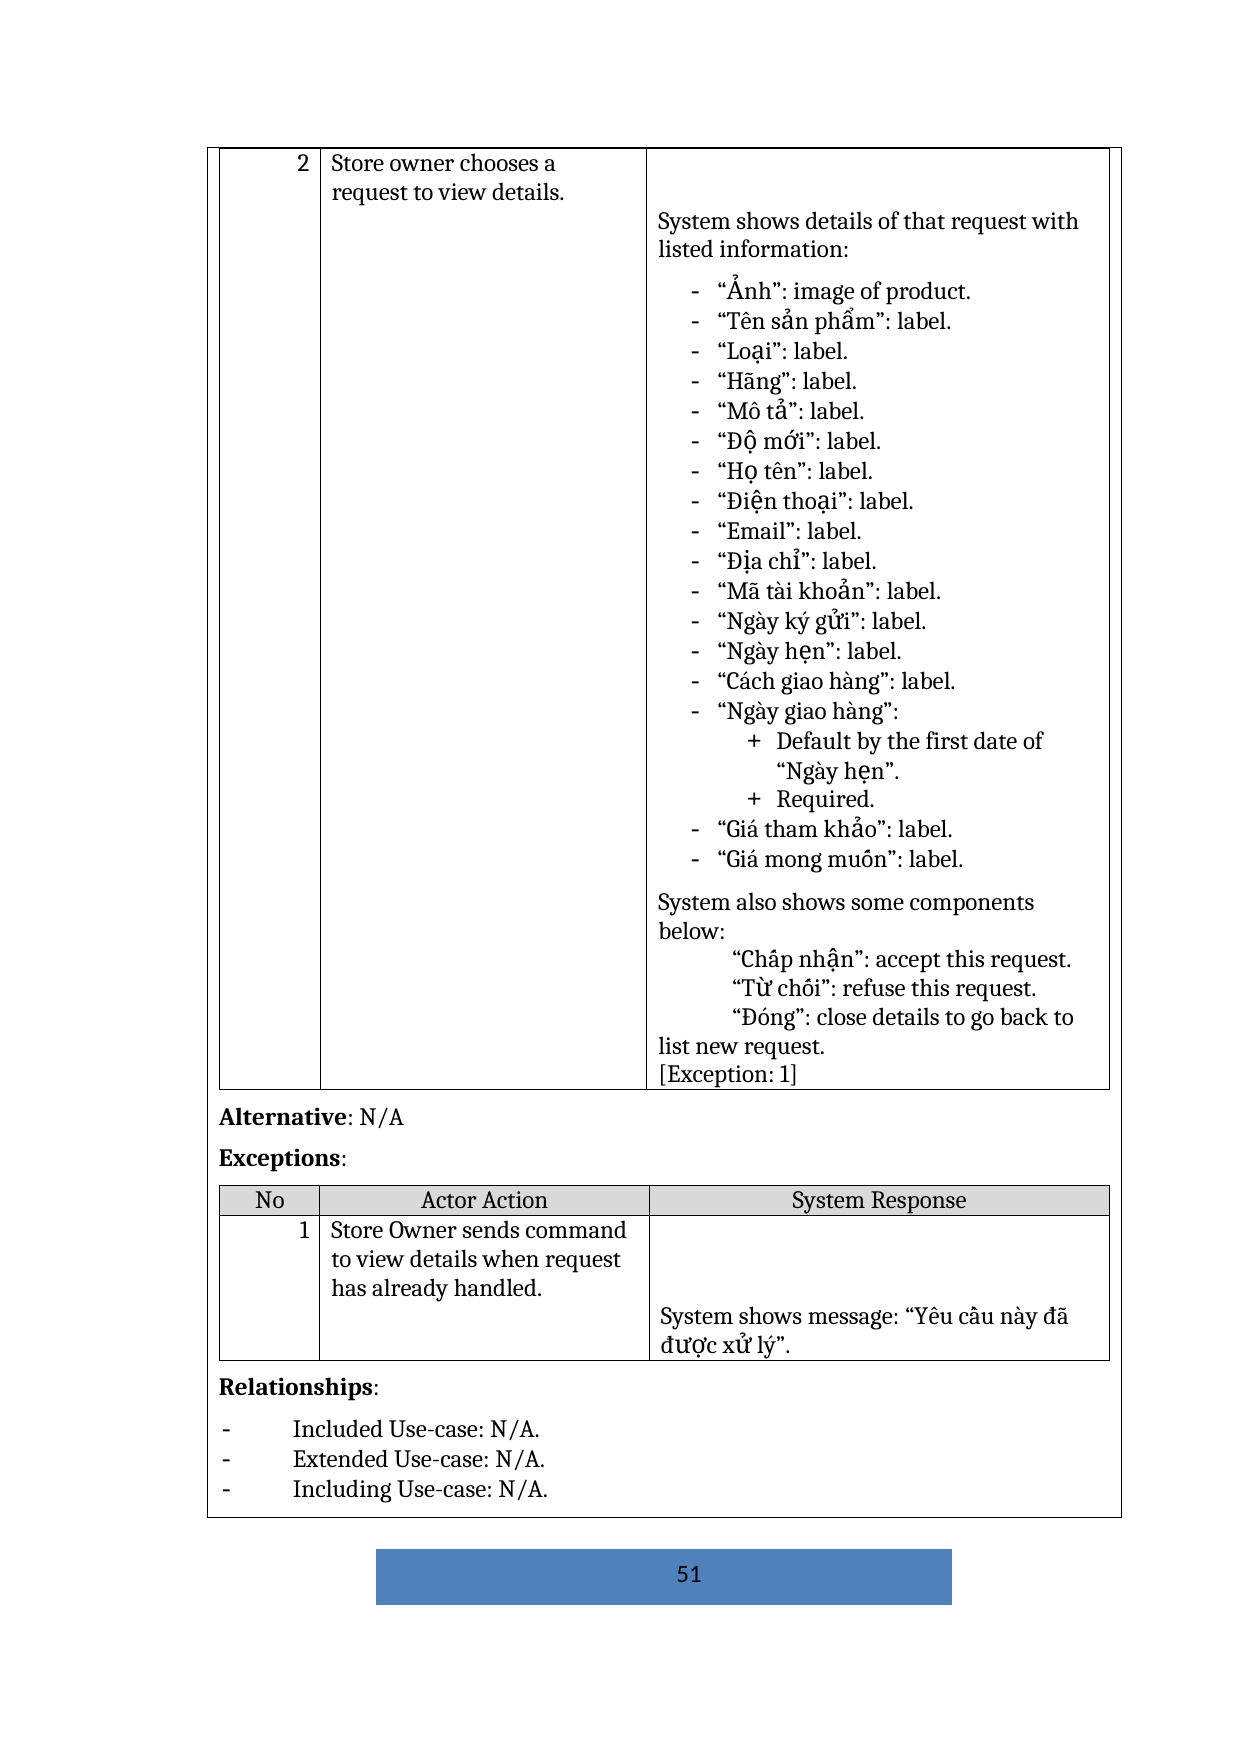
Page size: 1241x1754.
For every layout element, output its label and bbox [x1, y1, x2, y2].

table_cell [208, 148, 1121, 1517]
